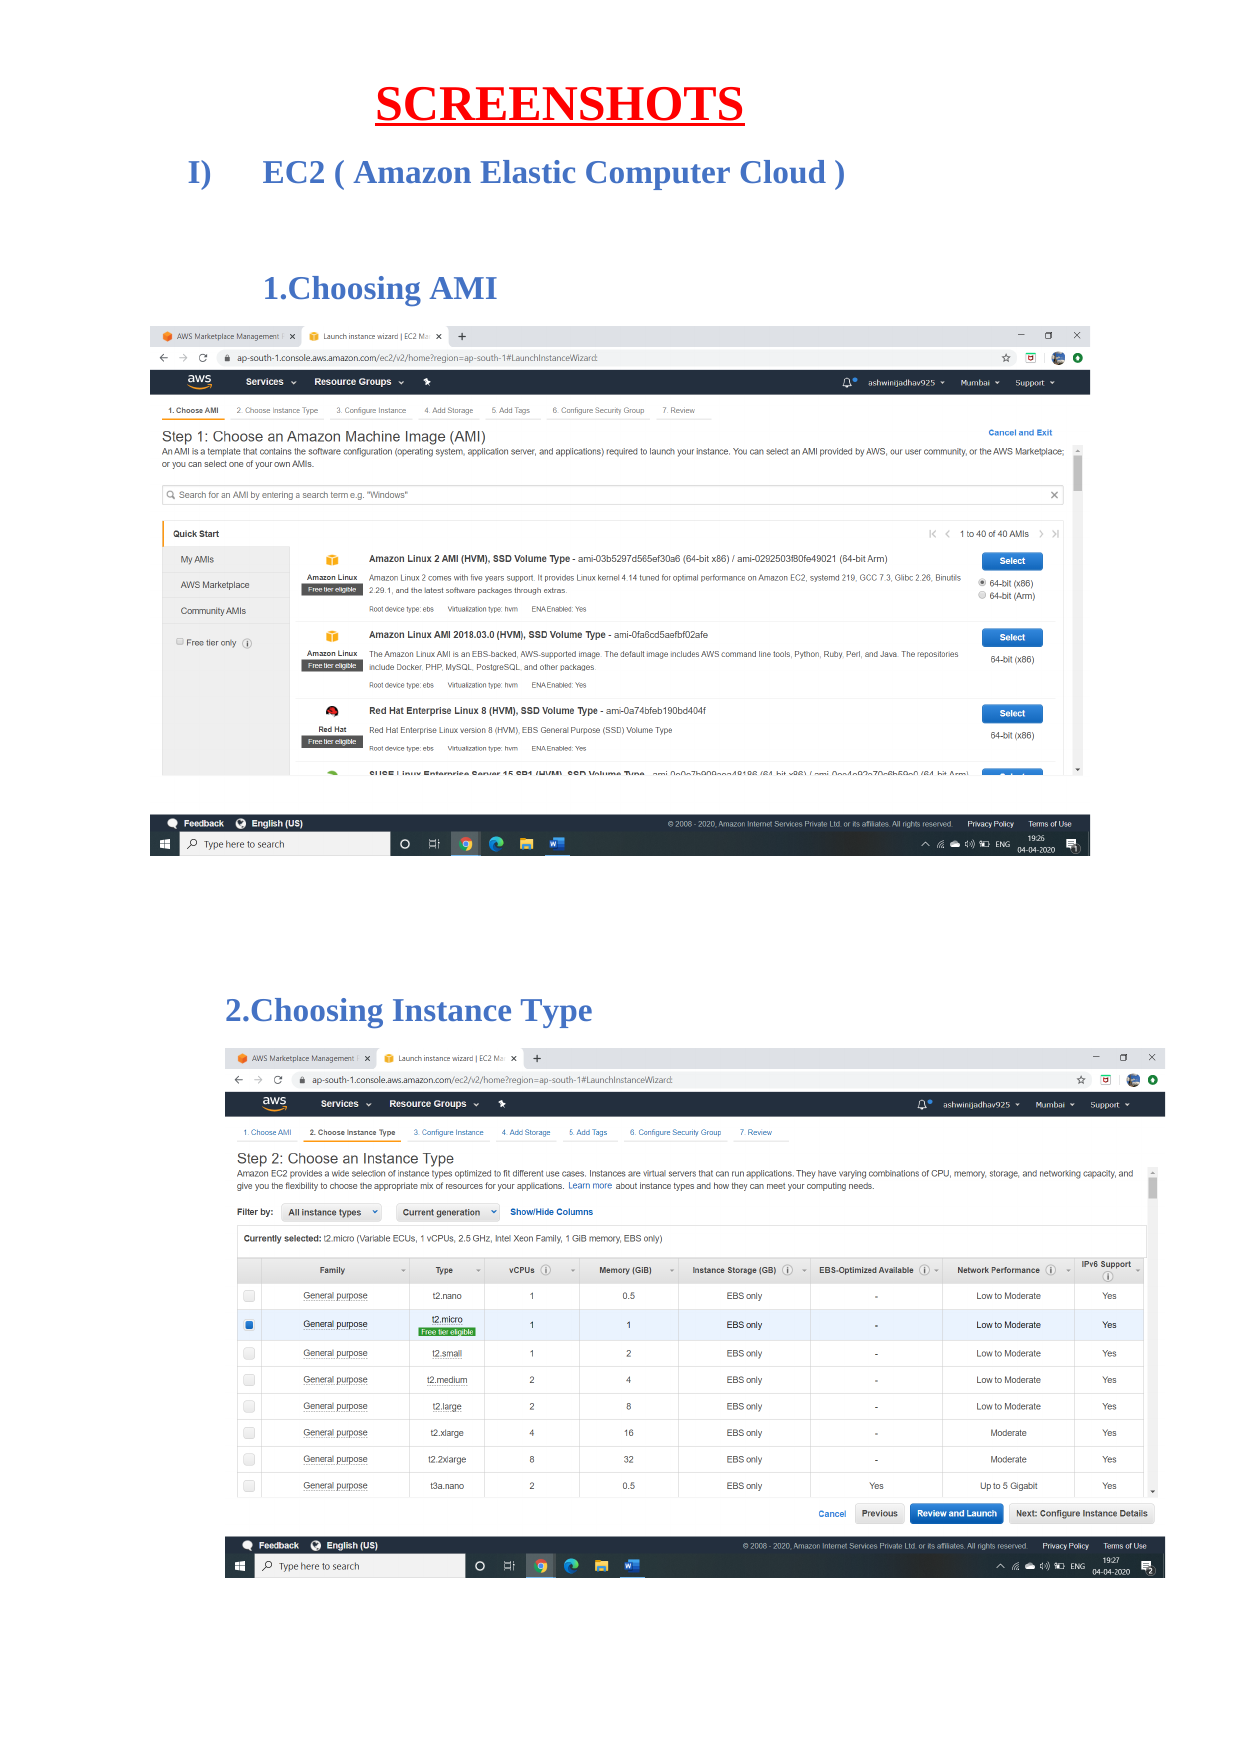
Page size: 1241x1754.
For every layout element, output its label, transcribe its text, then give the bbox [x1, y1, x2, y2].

text 2.Choosing Instance Type [150, 990, 1090, 1029]
list EC2 ( Amazon Elastic Computer Cloud ) [187, 152, 1090, 191]
picture [150, 326, 1091, 856]
list 1.Choosing AMI [262, 268, 1090, 307]
picture [225, 1048, 1166, 1578]
text SCREENSHOTS [375, 74, 1090, 131]
